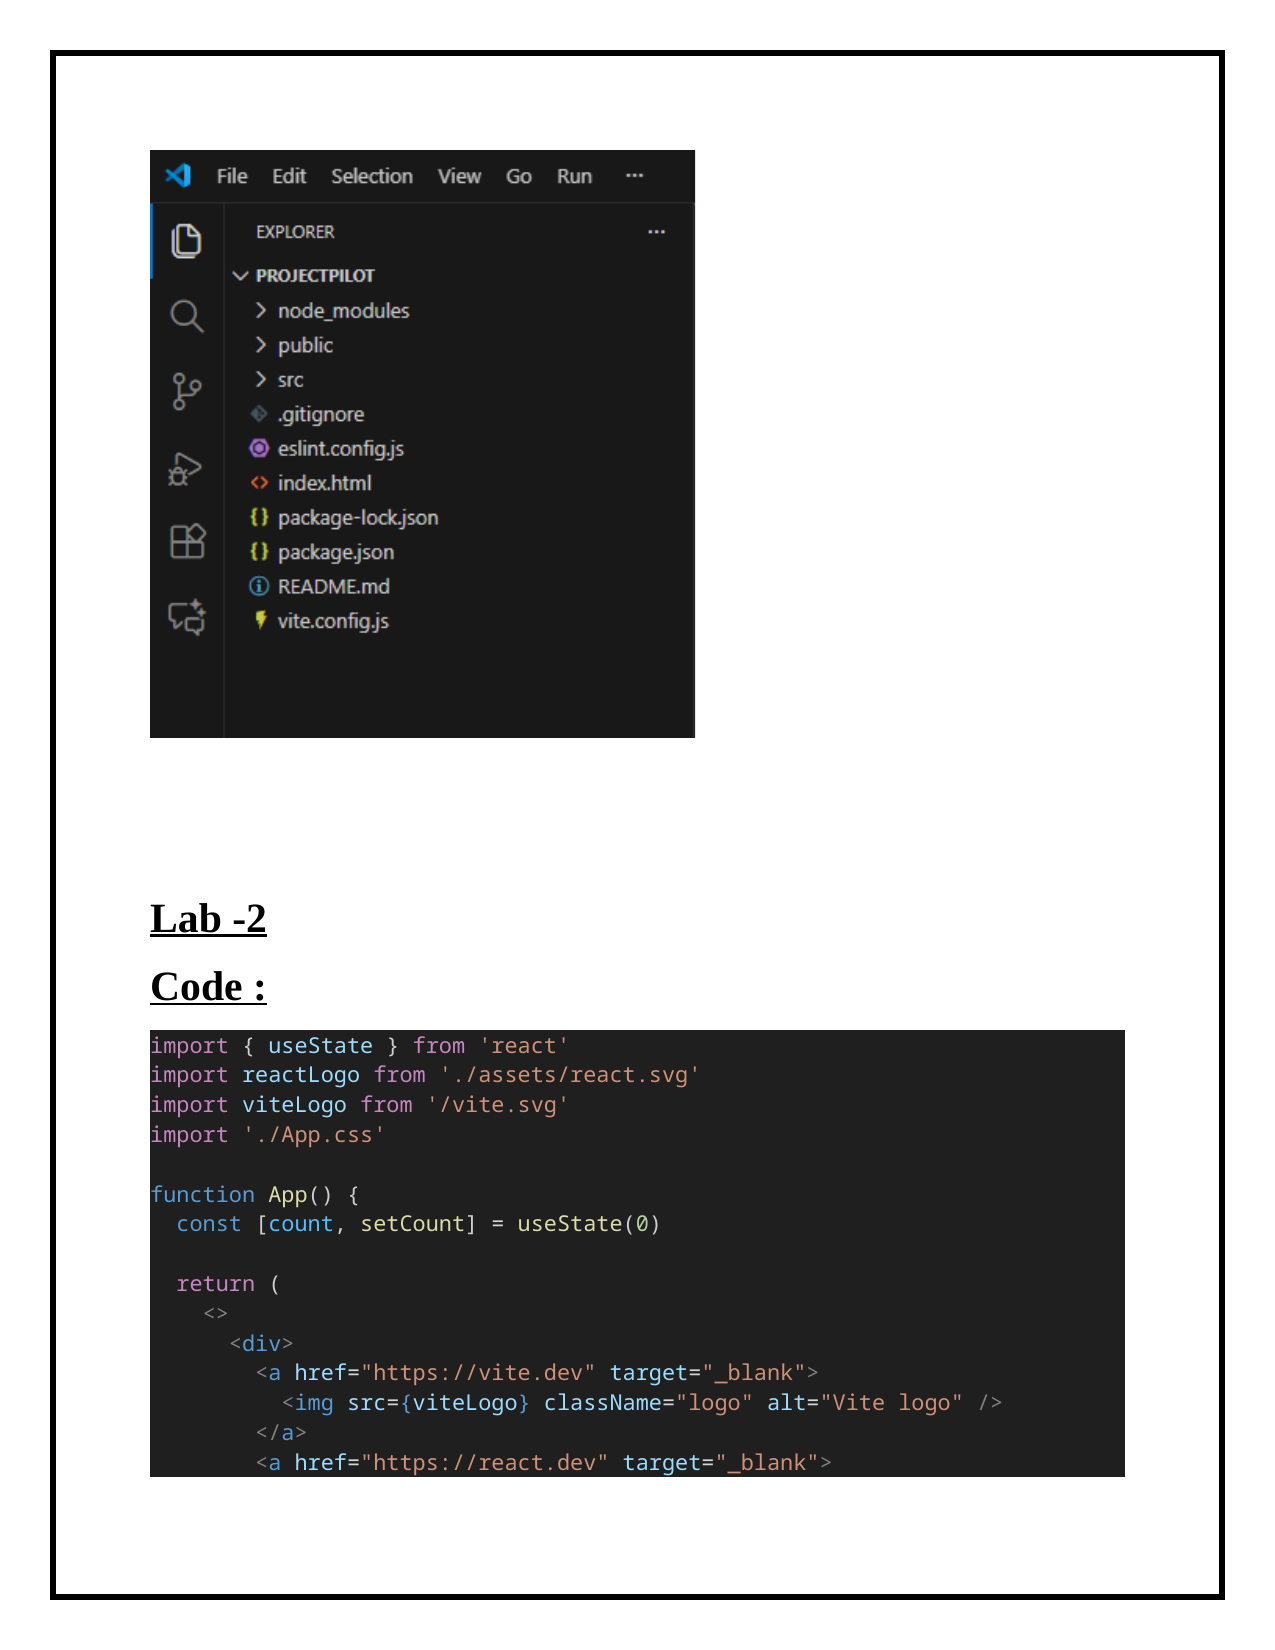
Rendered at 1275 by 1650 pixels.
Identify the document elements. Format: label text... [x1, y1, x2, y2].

text import { useState } from 'react' [150, 1030, 1125, 1059]
text import './App.css' [150, 1119, 1125, 1149]
text <img src={viteLogo} className="logo" alt="Vite logo" /> [150, 1387, 1125, 1417]
text </a> [150, 1417, 1125, 1447]
text function App() { [150, 1179, 1125, 1208]
text import viteLogo from '/vite.svg' [150, 1089, 1125, 1119]
picture [150, 150, 696, 738]
text Code : [150, 961, 1125, 1009]
text return ( [150, 1268, 1125, 1298]
text import reactLogo from './assets/react.svg' [150, 1059, 1125, 1089]
text <a href="https://vite.dev" target="_blank"> [150, 1357, 1125, 1387]
text <div> [150, 1328, 1125, 1357]
text <> [150, 1298, 1125, 1328]
text <a href="https://react.dev" target="_blank"> [150, 1447, 1125, 1477]
text Lab -2 [150, 893, 1125, 941]
text const [count, setCount] = useState(0) [150, 1208, 1125, 1238]
